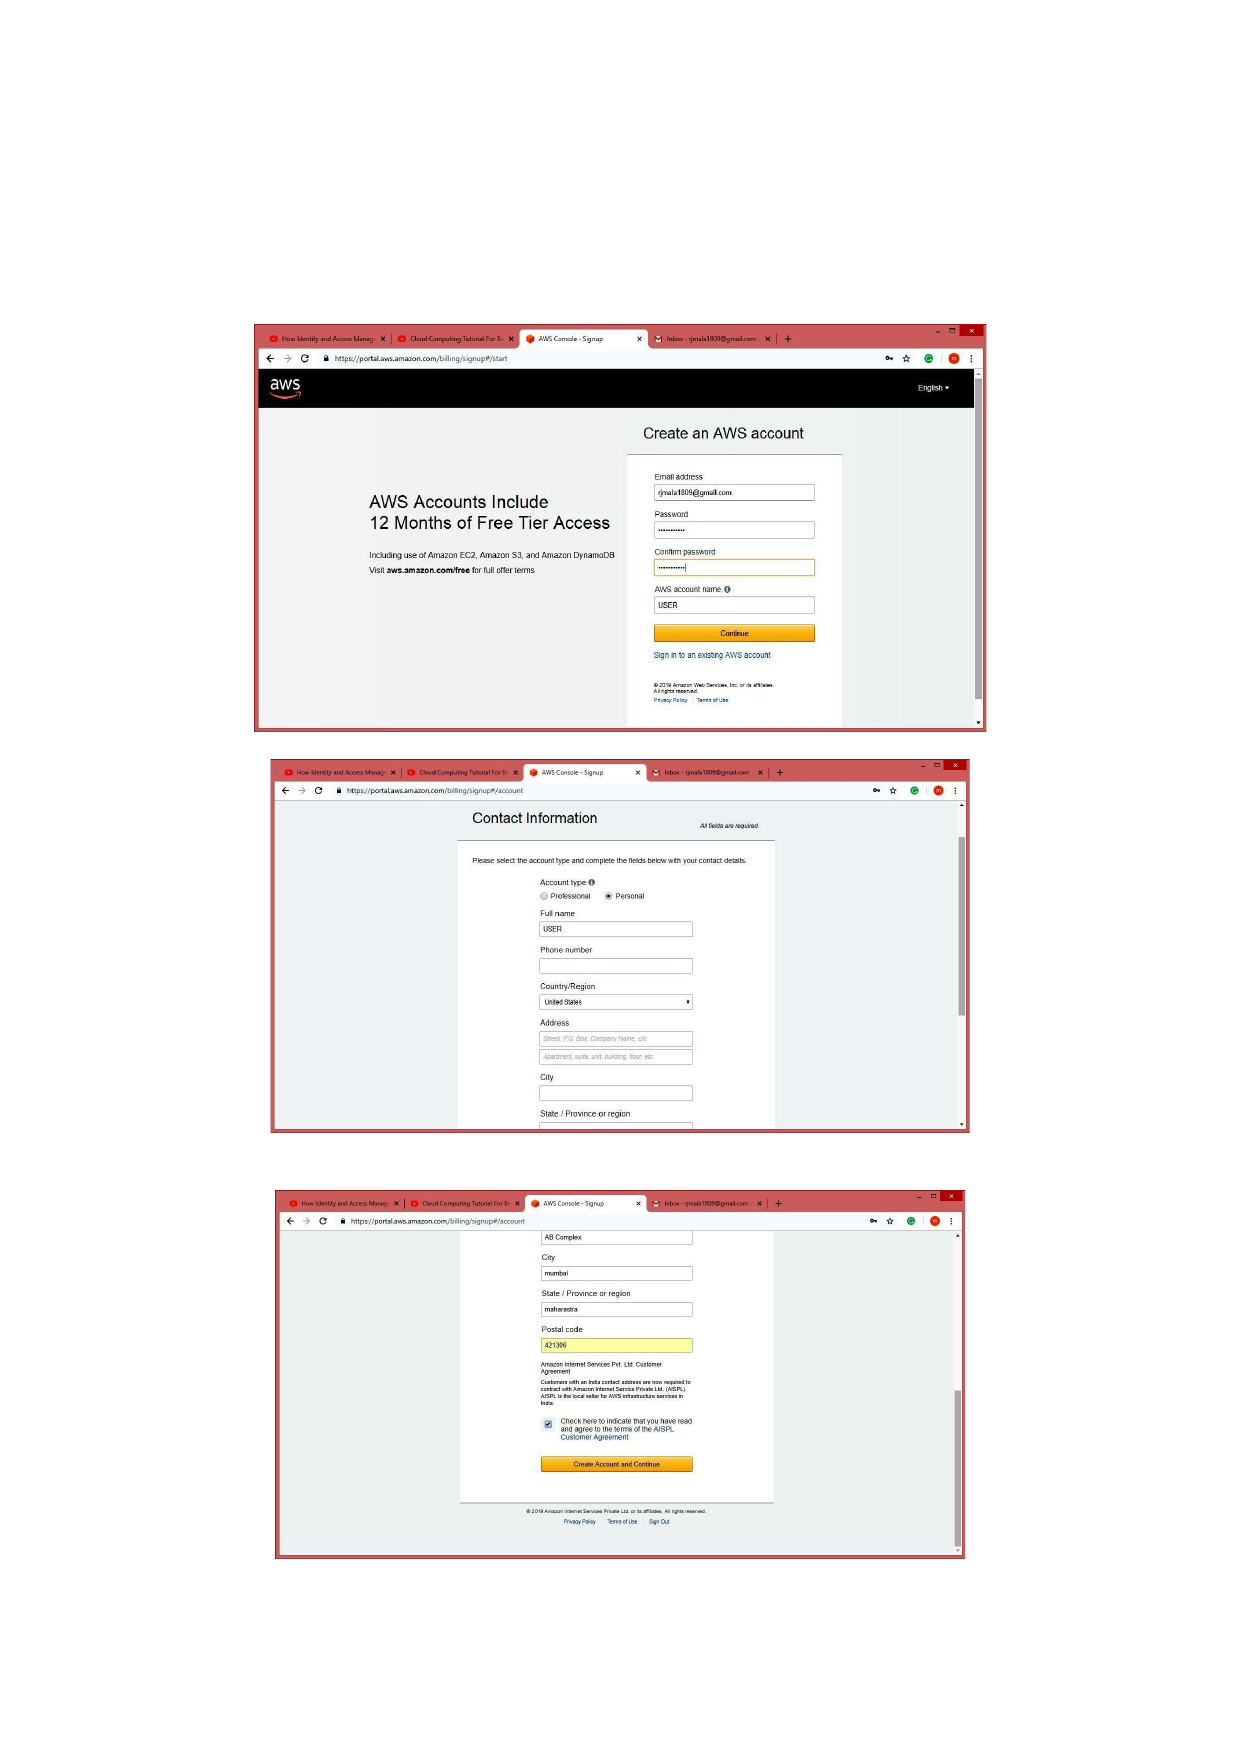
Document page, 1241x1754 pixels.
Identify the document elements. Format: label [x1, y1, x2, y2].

picture [275, 1190, 966, 1559]
picture [254, 324, 987, 732]
picture [270, 759, 970, 1133]
